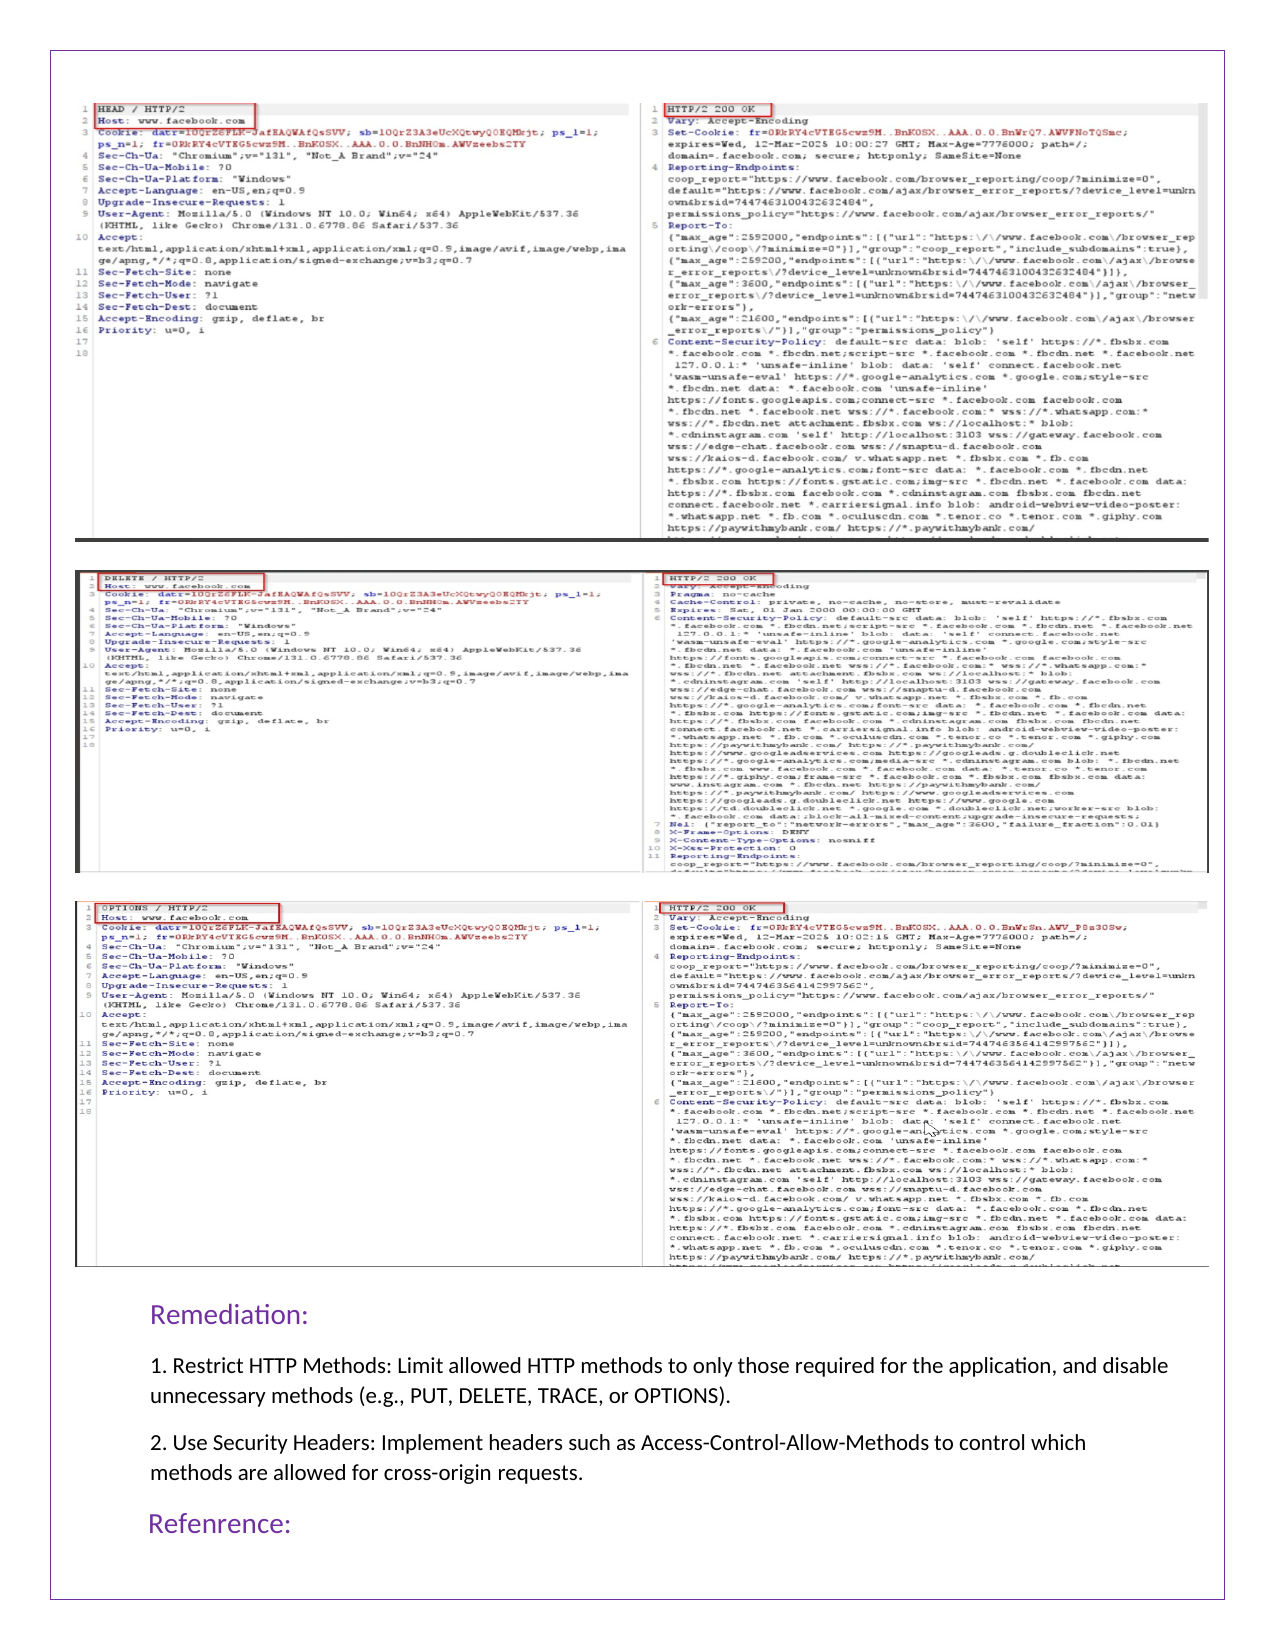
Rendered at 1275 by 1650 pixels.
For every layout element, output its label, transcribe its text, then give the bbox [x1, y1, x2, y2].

picture [75, 103, 1209, 542]
picture [75, 901, 1209, 1267]
list Remediation: [150, 1296, 1170, 1331]
picture [75, 570, 1209, 873]
list Refenrence: [75, 1505, 1170, 1541]
text 1. Restrict HTTP Methods: Limit allowed HTTP methods to only those required for the application, and disable unnecessary methods (e.g., PUT, DELETE, TRACE, or OPTIONS). [150, 1351, 1170, 1409]
text 2. Use Security Headers: Implement headers such as Access-Control-Allow-Methods to control which methods are allowed for cross-origin requests. [150, 1428, 1170, 1486]
